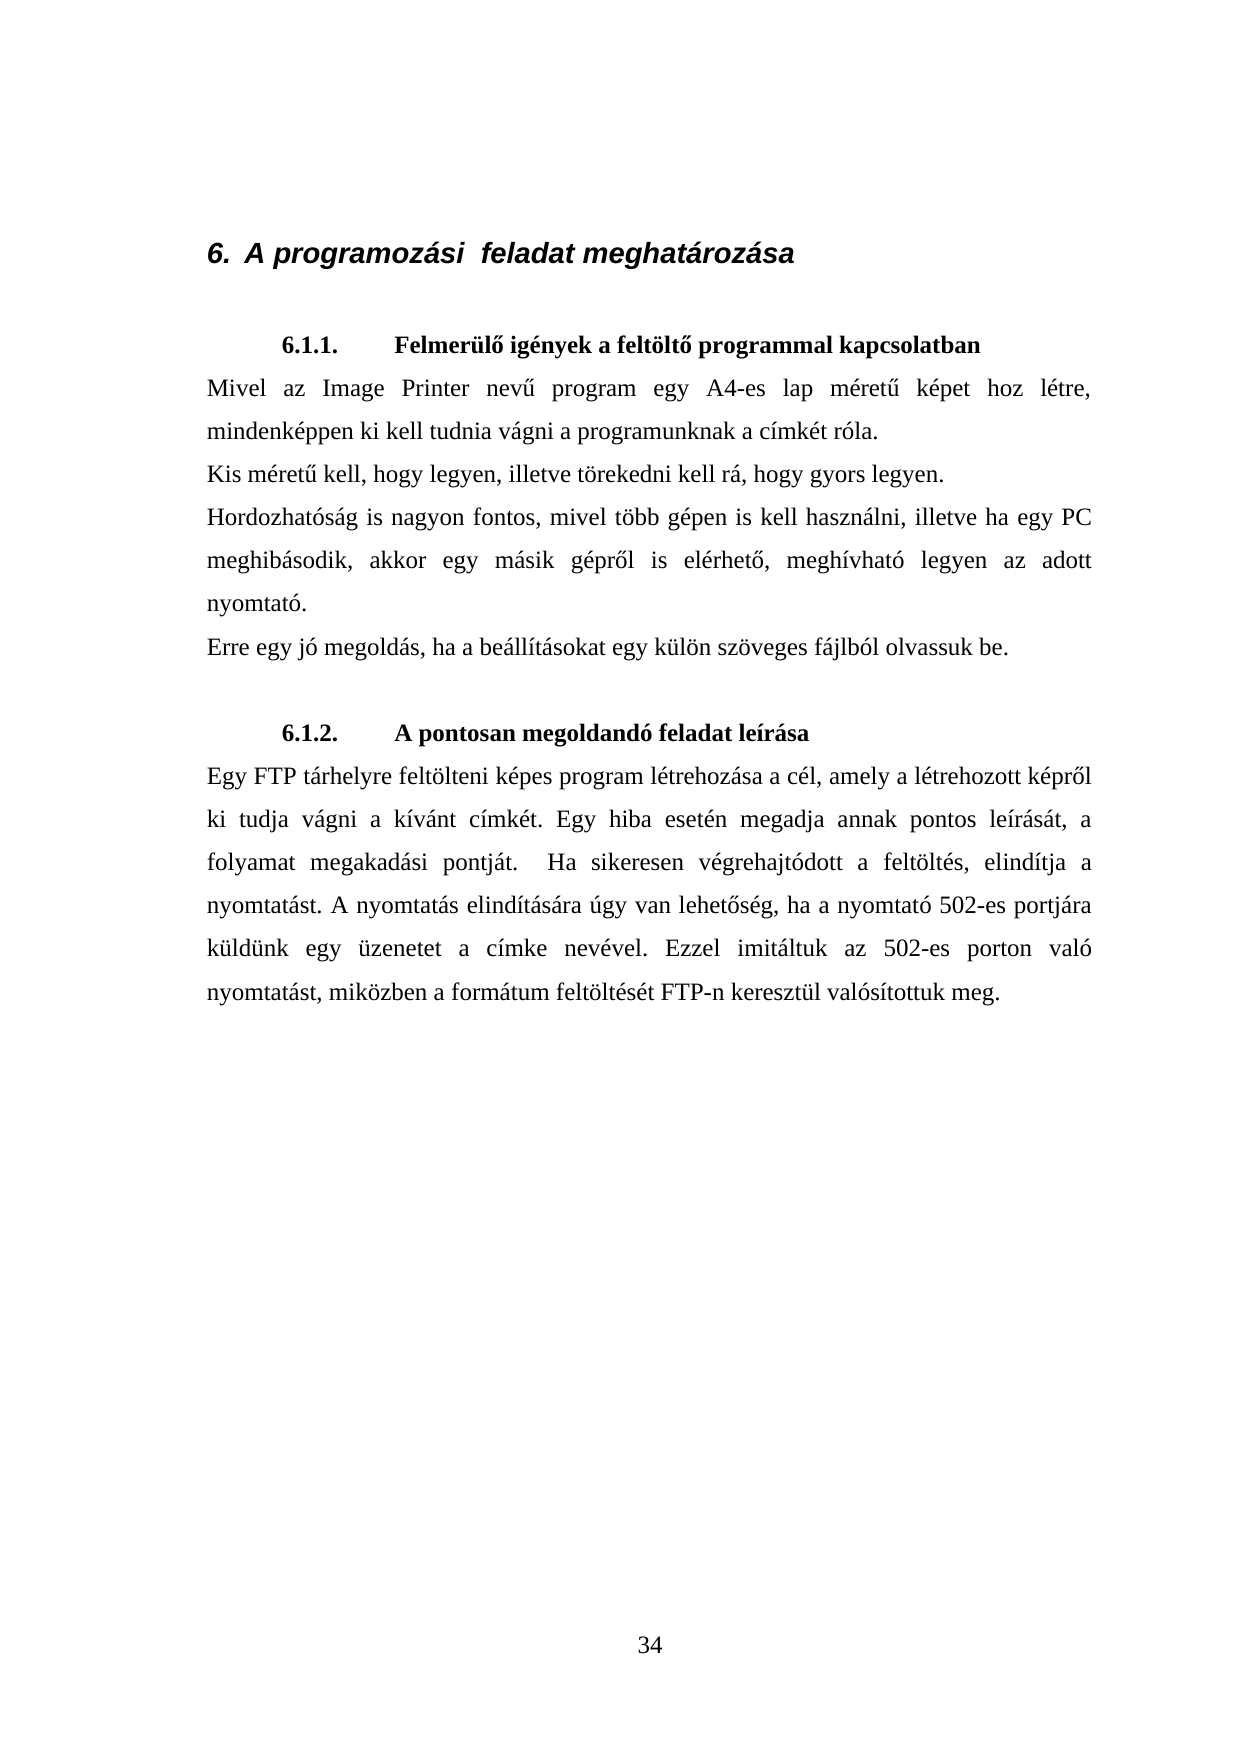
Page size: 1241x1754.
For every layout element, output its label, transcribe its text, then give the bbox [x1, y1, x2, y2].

subtitle A programozási feladat meghatározása [207, 236, 1093, 270]
text Erre egy jó megoldás, ha a beállításokat egy külön szöveges fájlból olvassuk be. [207, 632, 1093, 660]
subtitle Felmerülő igények a feltöltő programmal kapcsolatban [282, 330, 1093, 358]
text Hordozhatóság is nagyon fontos, mivel több gépen is kell használni, illetve ha egy PC meghibásodik, akkor egy másik gépről is elérhető, meghívható legyen az adott nyomtató. [207, 502, 1093, 617]
text Kis méretű kell, hogy legyen, illetve törekedni kell rá, hogy gyors legyen. [207, 459, 1093, 488]
text Mivel az Image Printer nevű program egy A4-es lap méretű képet hoz létre, mindenképpen ki kell tudnia vágni a programunknak a címkét róla. [207, 373, 1093, 445]
text Egy FTP tárhelyre feltölteni képes program létrehozása a cél, amely a létrehozott képről ki tudja vágni a kívánt címkét. Egy hiba esetén megadja annak pontos leírását, a folyamat megakadási pontját. Ha sikeresen végrehajtódott a feltöltés, elindítja a nyomtatást. A nyomtatás elindítására úgy van lehetőség, ha a nyomtató 502-es portjára küldünk egy üzenetet a címke nevével. Ezzel imitáltuk az 502-es porton való nyomtatást, miközben a formátum feltöltését FTP-n keresztül valósítottuk meg. [207, 761, 1093, 1005]
subtitle A pontosan megoldandó feladat leírása [282, 718, 1093, 747]
